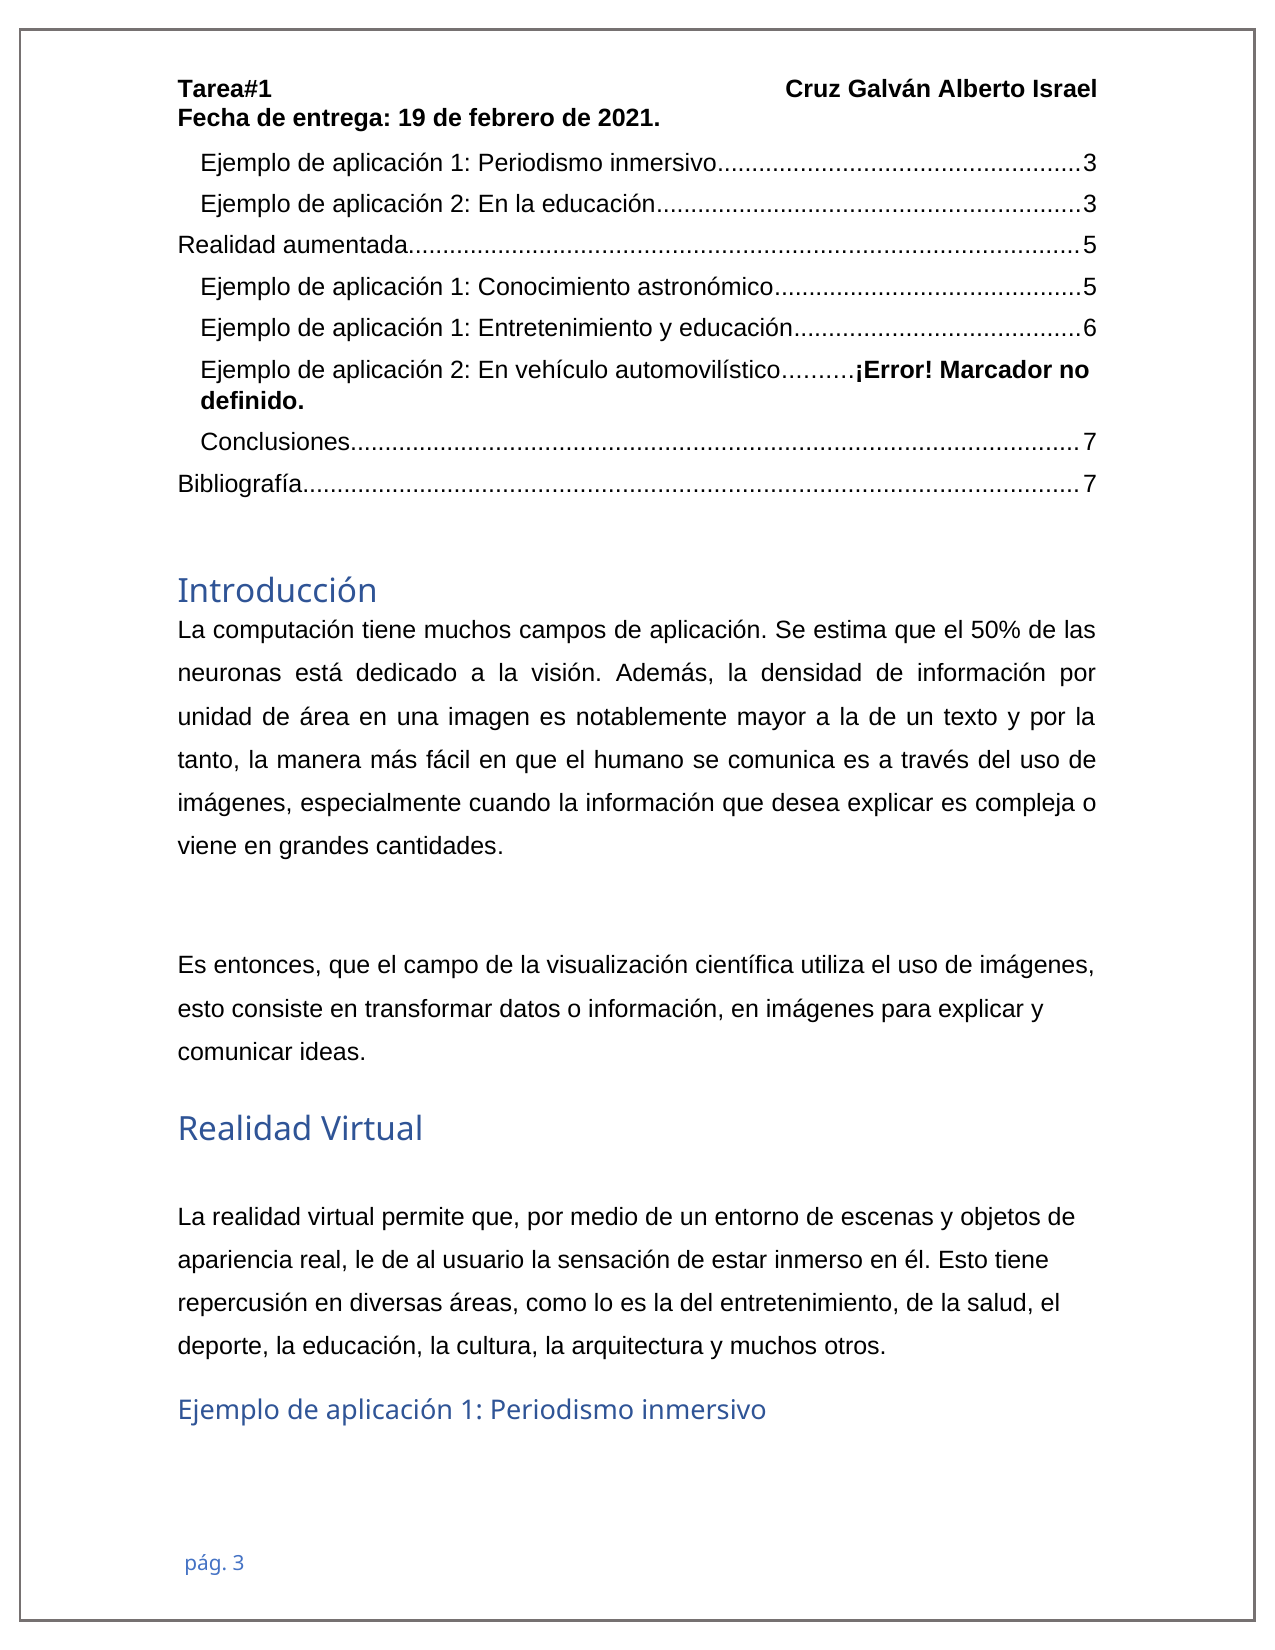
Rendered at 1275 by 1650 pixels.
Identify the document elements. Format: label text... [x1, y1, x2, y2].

subtitle Introducción [177, 566, 1098, 612]
text La realidad virtual permite que, por medio de un entorno de escenas y objetos de apariencia real, le de al usuario la sensación de estar inmerso en él. Esto tiene repercusión en diversas áreas, como lo es la del entretenimiento, de la salud, el deporte, la educación, la cultura, la arquitectura y muchos otros. [177, 1202, 1098, 1360]
text La computación tiene muchos campos de aplicación. Se estima que el 50% de las neuronas está dedicado a la visión. Además, la densidad de información por unidad de área en una imagen es notablemente mayor a la de un texto y por la tanto, la manera más fácil en que el humano se comunica es a través del uso de imágenes, especialmente cuando la información que desea explicar es compleja o viene en grandes cantidades. [177, 615, 1098, 860]
subtitle Ejemplo de aplicación 1: Periodismo inmersivo [177, 1391, 1098, 1428]
subtitle Realidad Virtual [177, 1105, 1098, 1150]
text Es entonces, que el campo de la visualización científica utiliza el uso de imágenes, esto consiste en transformar datos o información, en imágenes para explicar y comunicar ideas. [177, 951, 1098, 1066]
